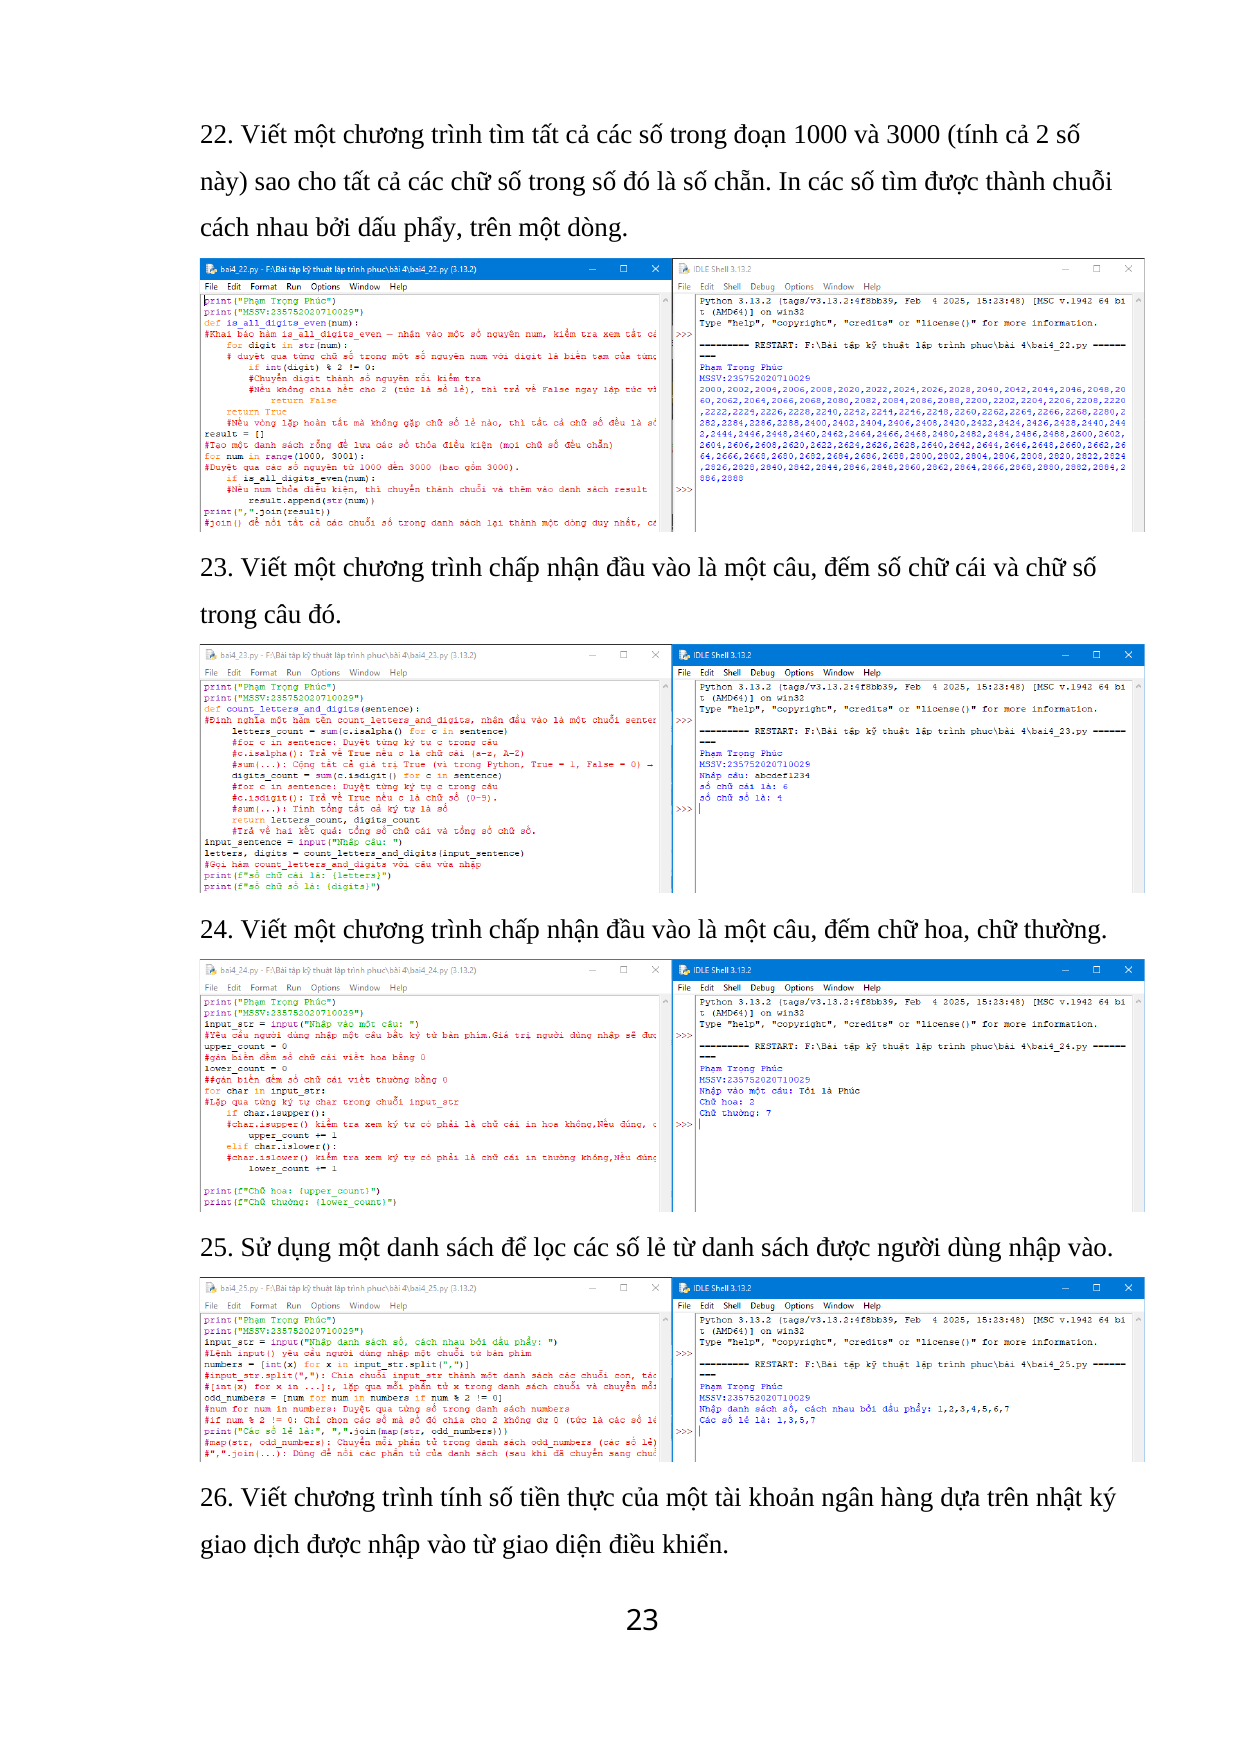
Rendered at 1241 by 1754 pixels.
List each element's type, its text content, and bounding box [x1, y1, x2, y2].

text 22. Viết một chương trình tìm tất cả các số trong đoạn 1000 và 3000 (tính cả 2 số này) sao cho tất cả các chữ số trong số đó là số chẵn. In các số tìm được thành chuỗi cách nhau bởi dấu phẩy, trên một dòng. [200, 118, 1122, 243]
picture [199, 959, 1145, 1212]
picture [199, 258, 1145, 532]
text 26. Viết chương trình tính số tiền thực của một tài khoản ngân hàng dựa trên nhật ký giao dịch được nhập vào từ giao diện điều khiển. [200, 1481, 1122, 1559]
picture [199, 644, 1145, 893]
picture [199, 1277, 1145, 1462]
text 24. Viết một chương trình chấp nhận đầu vào là một câu, đếm chữ hoa, chữ thường. [200, 913, 1122, 944]
text 25. Sử dụng một danh sách để lọc các số lẻ từ danh sách được người dùng nhập vào. [200, 1231, 1122, 1262]
text 23. Viết một chương trình chấp nhận đầu vào là một câu, đếm số chữ cái và chữ số [200, 551, 1122, 582]
text trong câu đó. [200, 598, 1122, 629]
